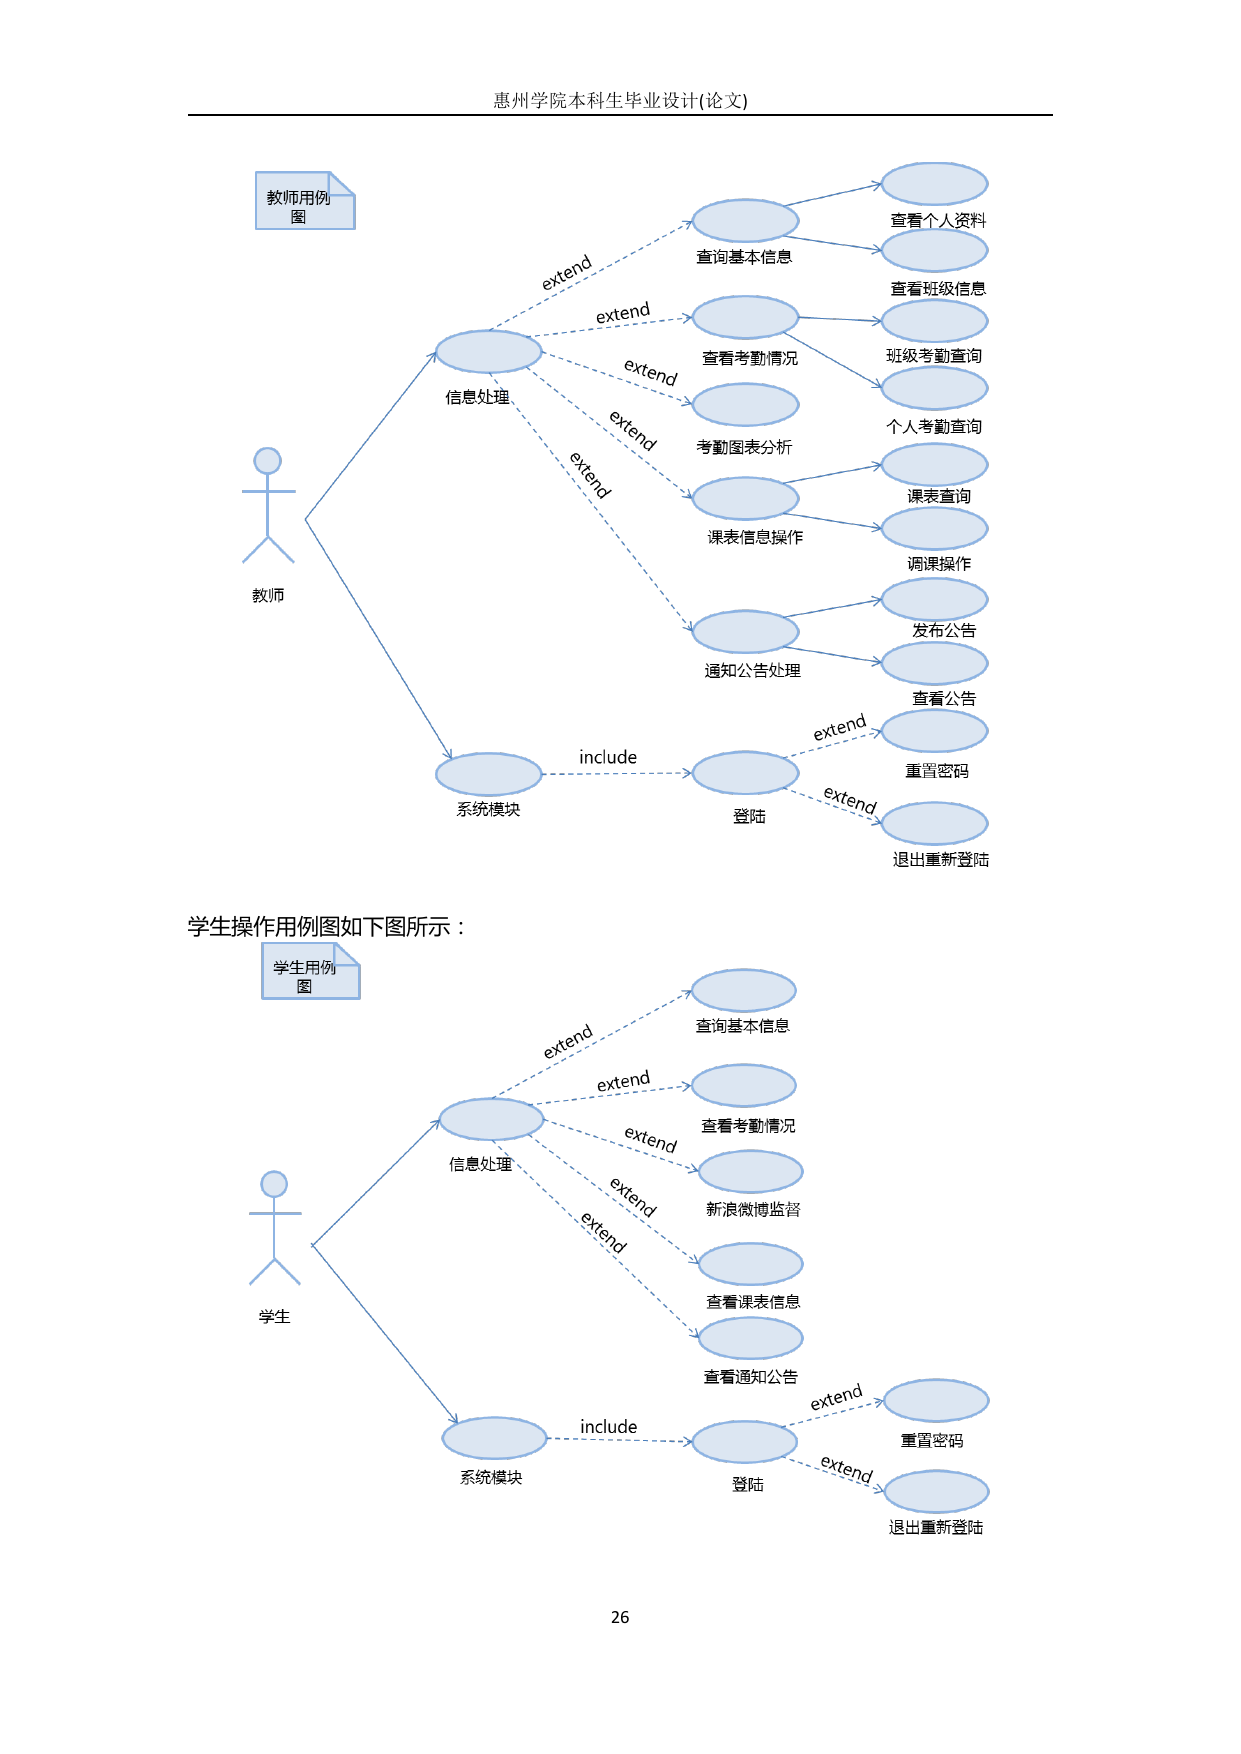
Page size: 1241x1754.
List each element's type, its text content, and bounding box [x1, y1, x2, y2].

picture [242, 162, 999, 878]
text 学生操作用例图如下图所示： [187, 909, 1053, 942]
picture [248, 942, 993, 1546]
